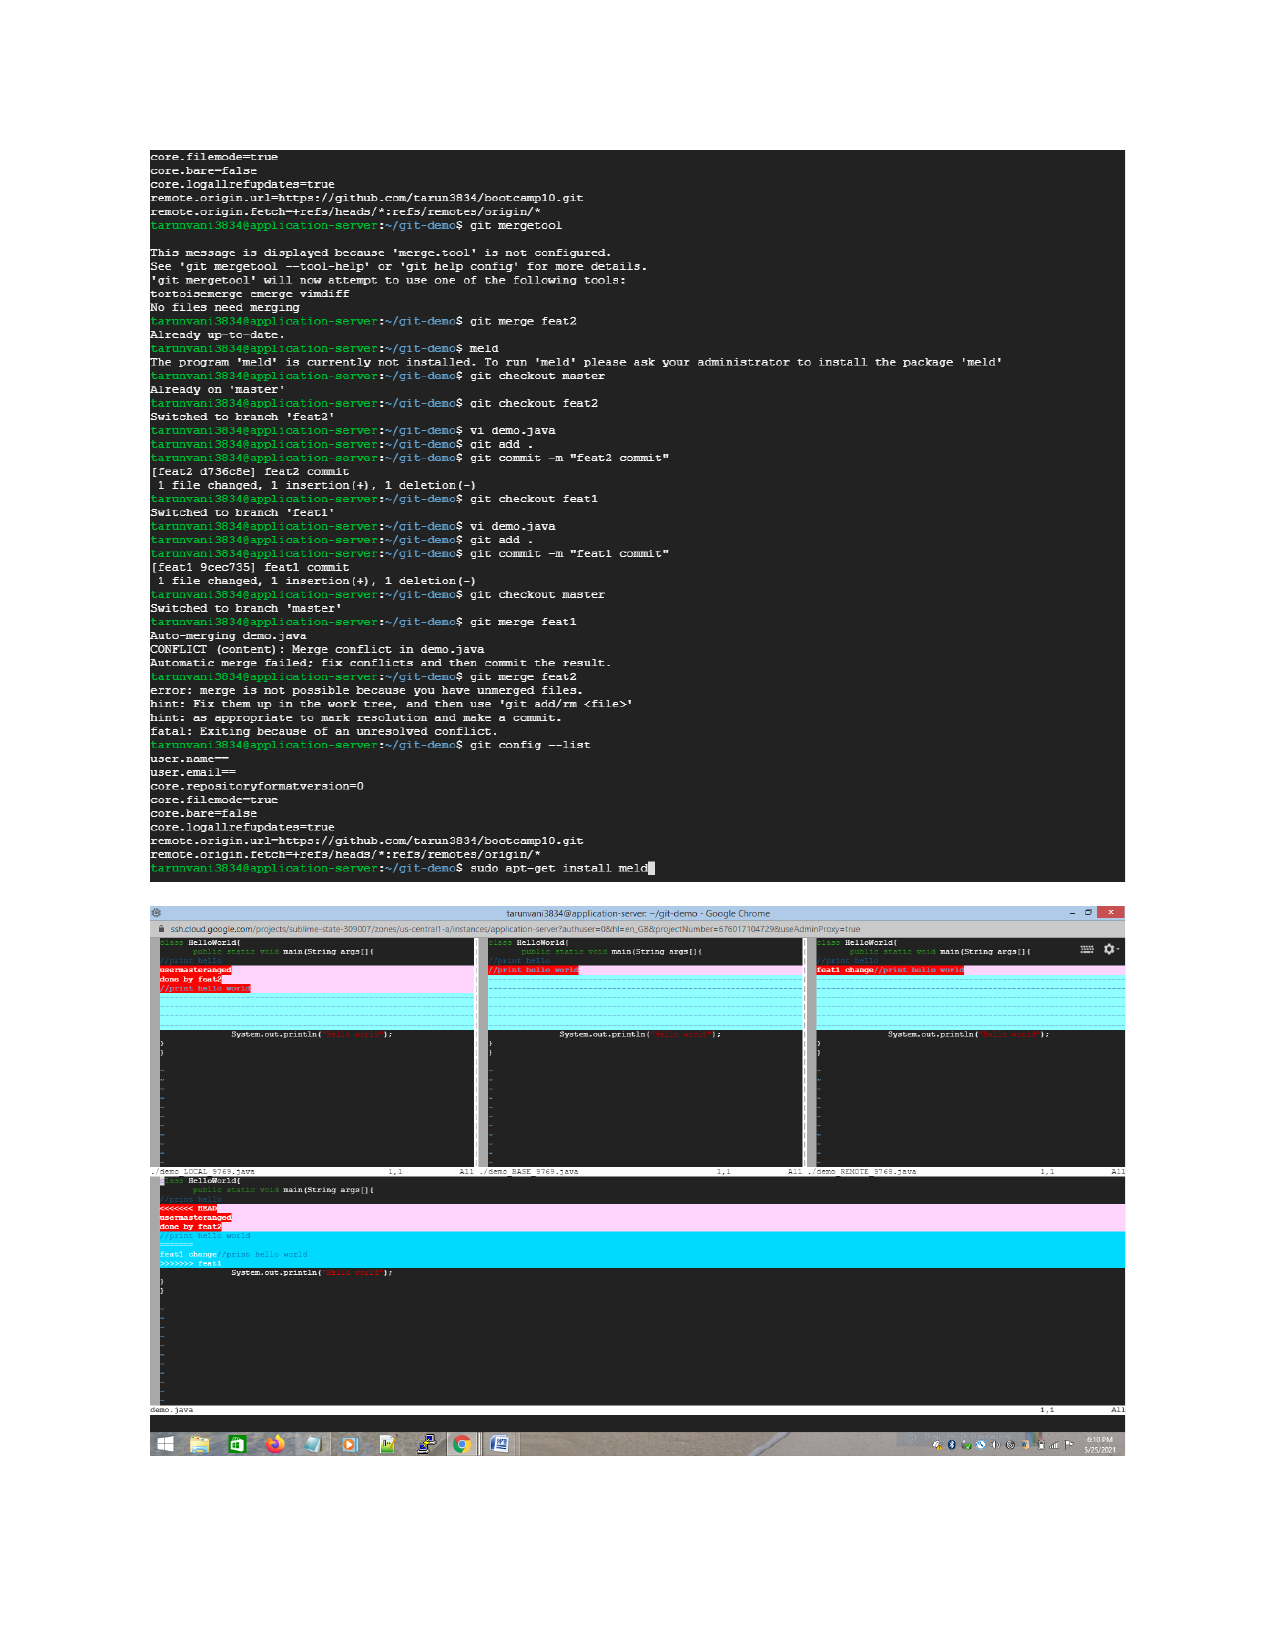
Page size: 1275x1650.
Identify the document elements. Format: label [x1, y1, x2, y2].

picture [150, 906, 1125, 1456]
picture [150, 150, 1125, 882]
